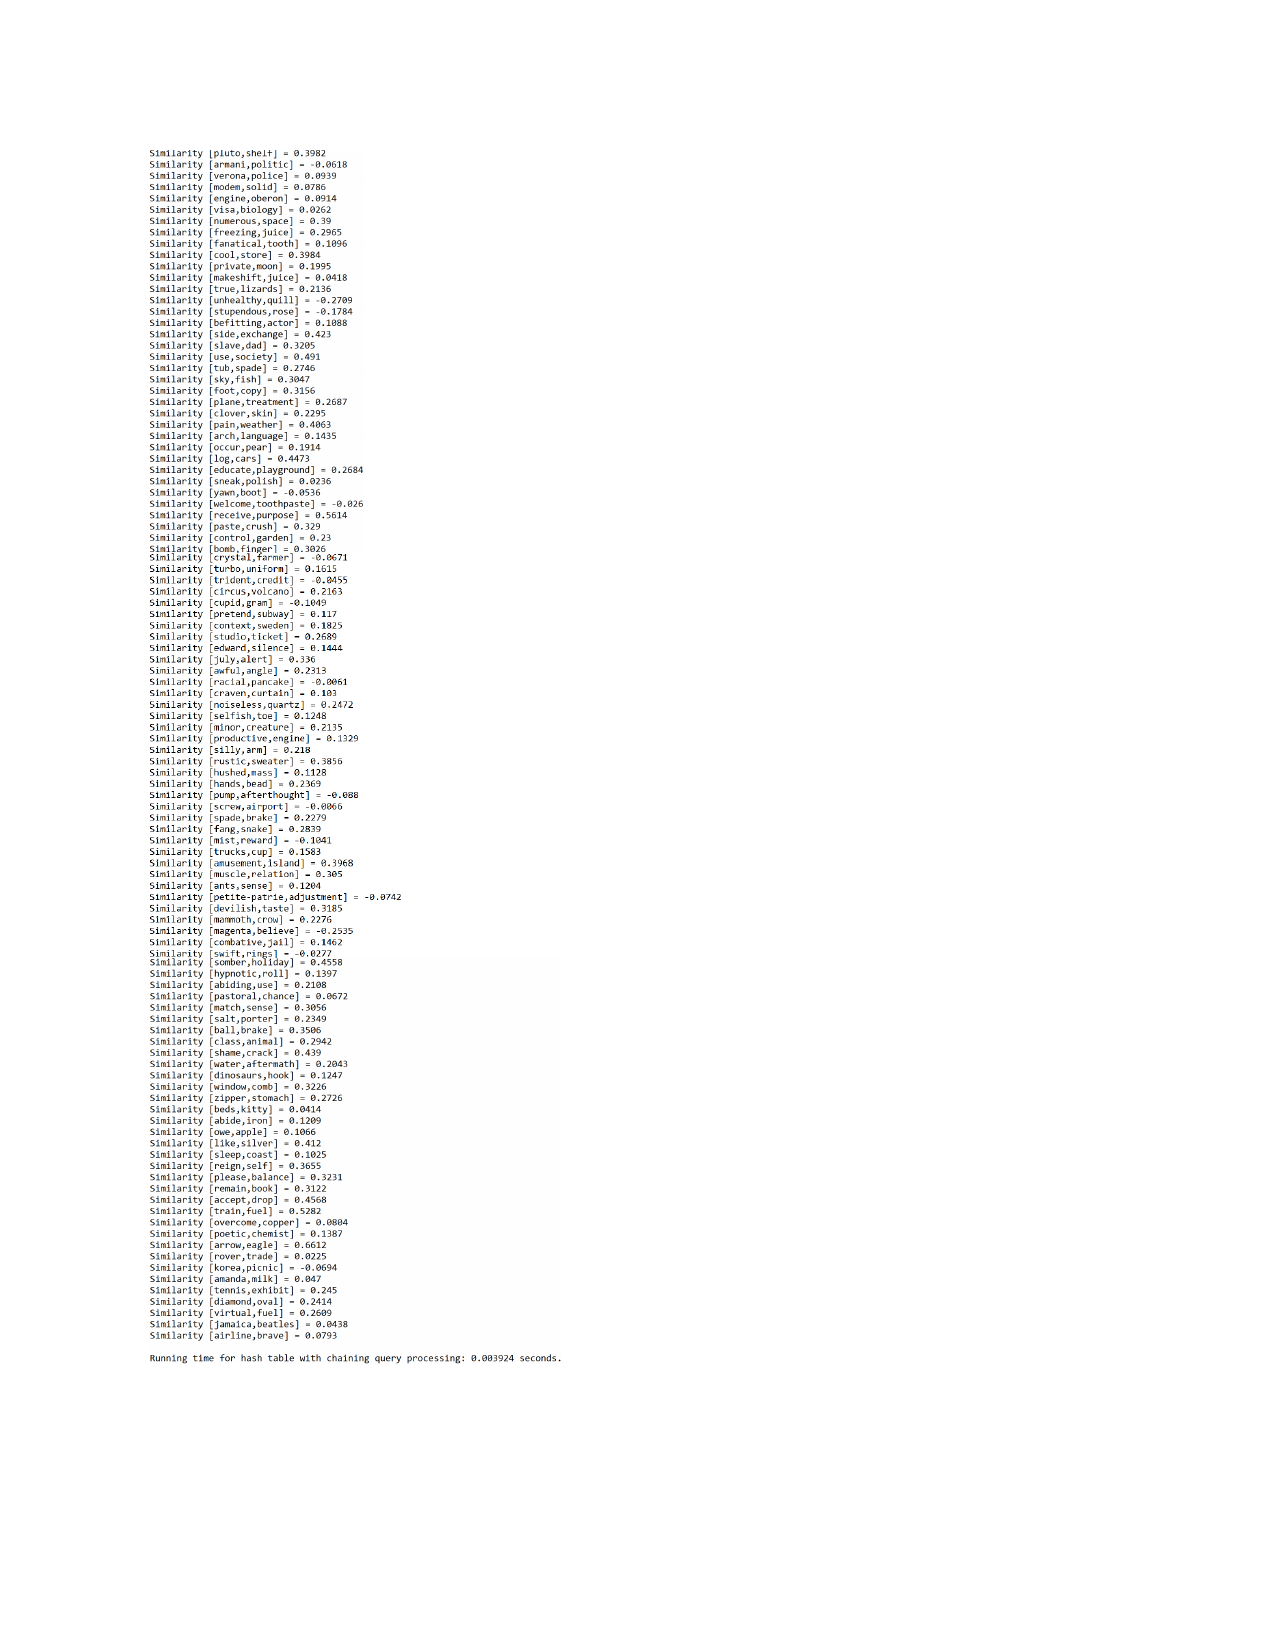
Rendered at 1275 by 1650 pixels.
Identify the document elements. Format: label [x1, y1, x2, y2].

picture [150, 150, 563, 1364]
